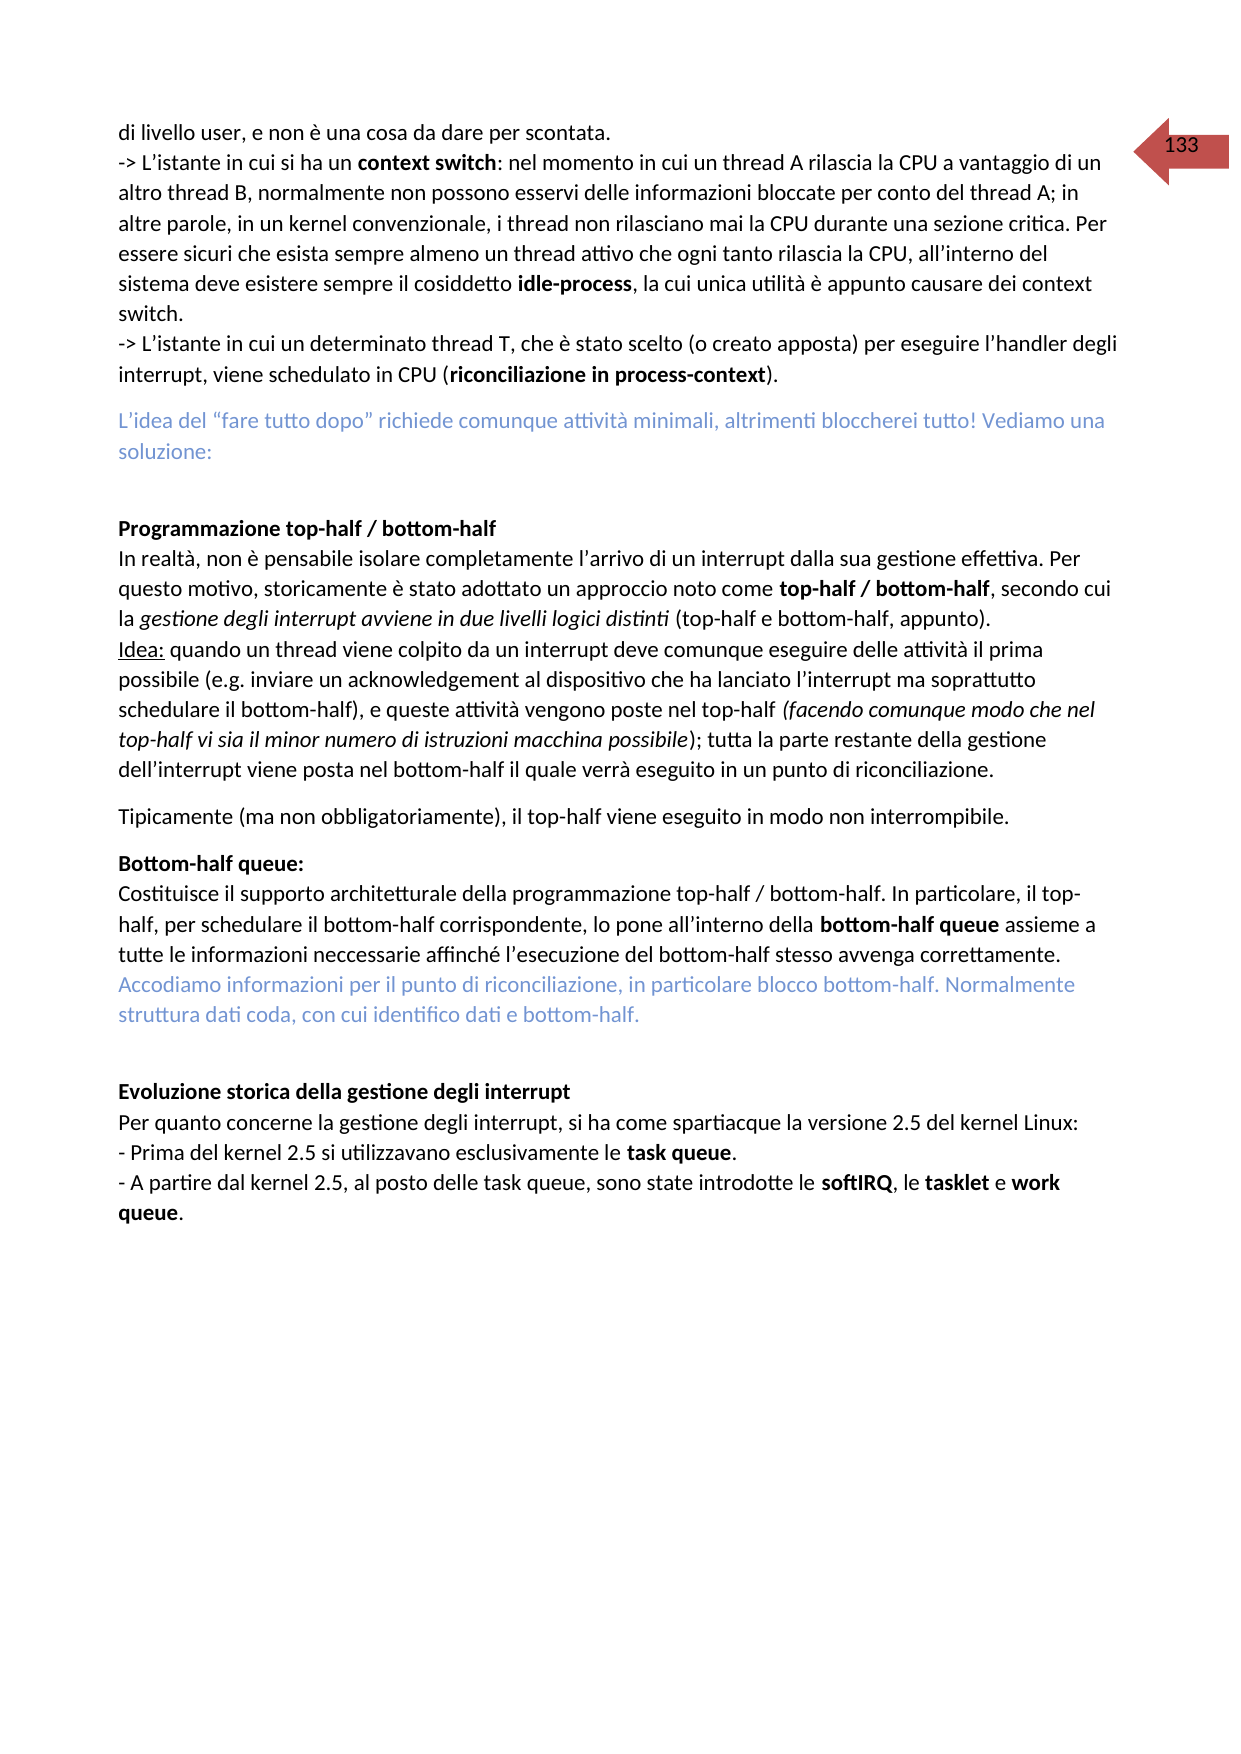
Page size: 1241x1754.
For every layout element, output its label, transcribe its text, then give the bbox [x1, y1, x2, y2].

text Evoluzione storica della gestione degli interrupt Per quanto concerne la gestione degli interrupt, si ha come spartiacque la versione 2.5 del kernel Linux: - Prima del kernel 2.5 si utilizzavano esclusivamente le task queue. - A partire dal kernel 2.5, al posto delle task queue, sono state introdotte le softIRQ, le tasklet e work queue. [118, 1047, 1122, 1226]
text Bottom-half queue: Costituisce il supporto architetturale della programmazione top-half / bottom-half. In particolare, il top-half, per schedulare il bottom-half corrispondente, lo pone all’interno della bottom-half queue assieme a tutte le informazioni neccessarie affinché l’esecuzione del bottom-half stesso avvenga correttamente. Accodiamo informazioni per il punto di riconciliazione, in particolare blocco bottom-half. Normalmente struttura dati coda, con cui identifico dati e bottom-half. [118, 849, 1122, 1028]
text L’idea del “fare tutto dopo” richiede comunque attività minimali, altrimenti bloccherei tutto! Vediamo una soluzione: [118, 407, 1122, 465]
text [118, 118, 1122, 388]
text Tipicamente (ma non obbligatoriamente), il top-half viene eseguito in modo non interrompibile. [118, 802, 1122, 831]
text Programmazione top-half / bottom-half In realtà, non è pensabile isolare completamente l’arrivo di un interrupt dalla sua gestione effettiva. Per questo motivo, storicamente è stato adottato un approccio noto come top-half / bottom-half, secondo cui la gestione degli interrupt avviene in due livelli logici distinti (top-half e bottom-half, appunto). Idea: quando un thread viene colpito da un interrupt deve comunque eseguire delle attività il prima possibile (e.g. inviare un acknowledgement al dispositivo che ha lanciato l’interrupt ma soprattutto schedulare il bottom-half), e queste attività vengono poste nel top-half (facendo comunque modo che nel top-half vi sia il minor numero di istruzioni macchina possibile); tutta la parte restante della gestione dell’interrupt viene posta nel bottom-half il quale verrà eseguito in un punto di riconciliazione. [118, 484, 1122, 784]
